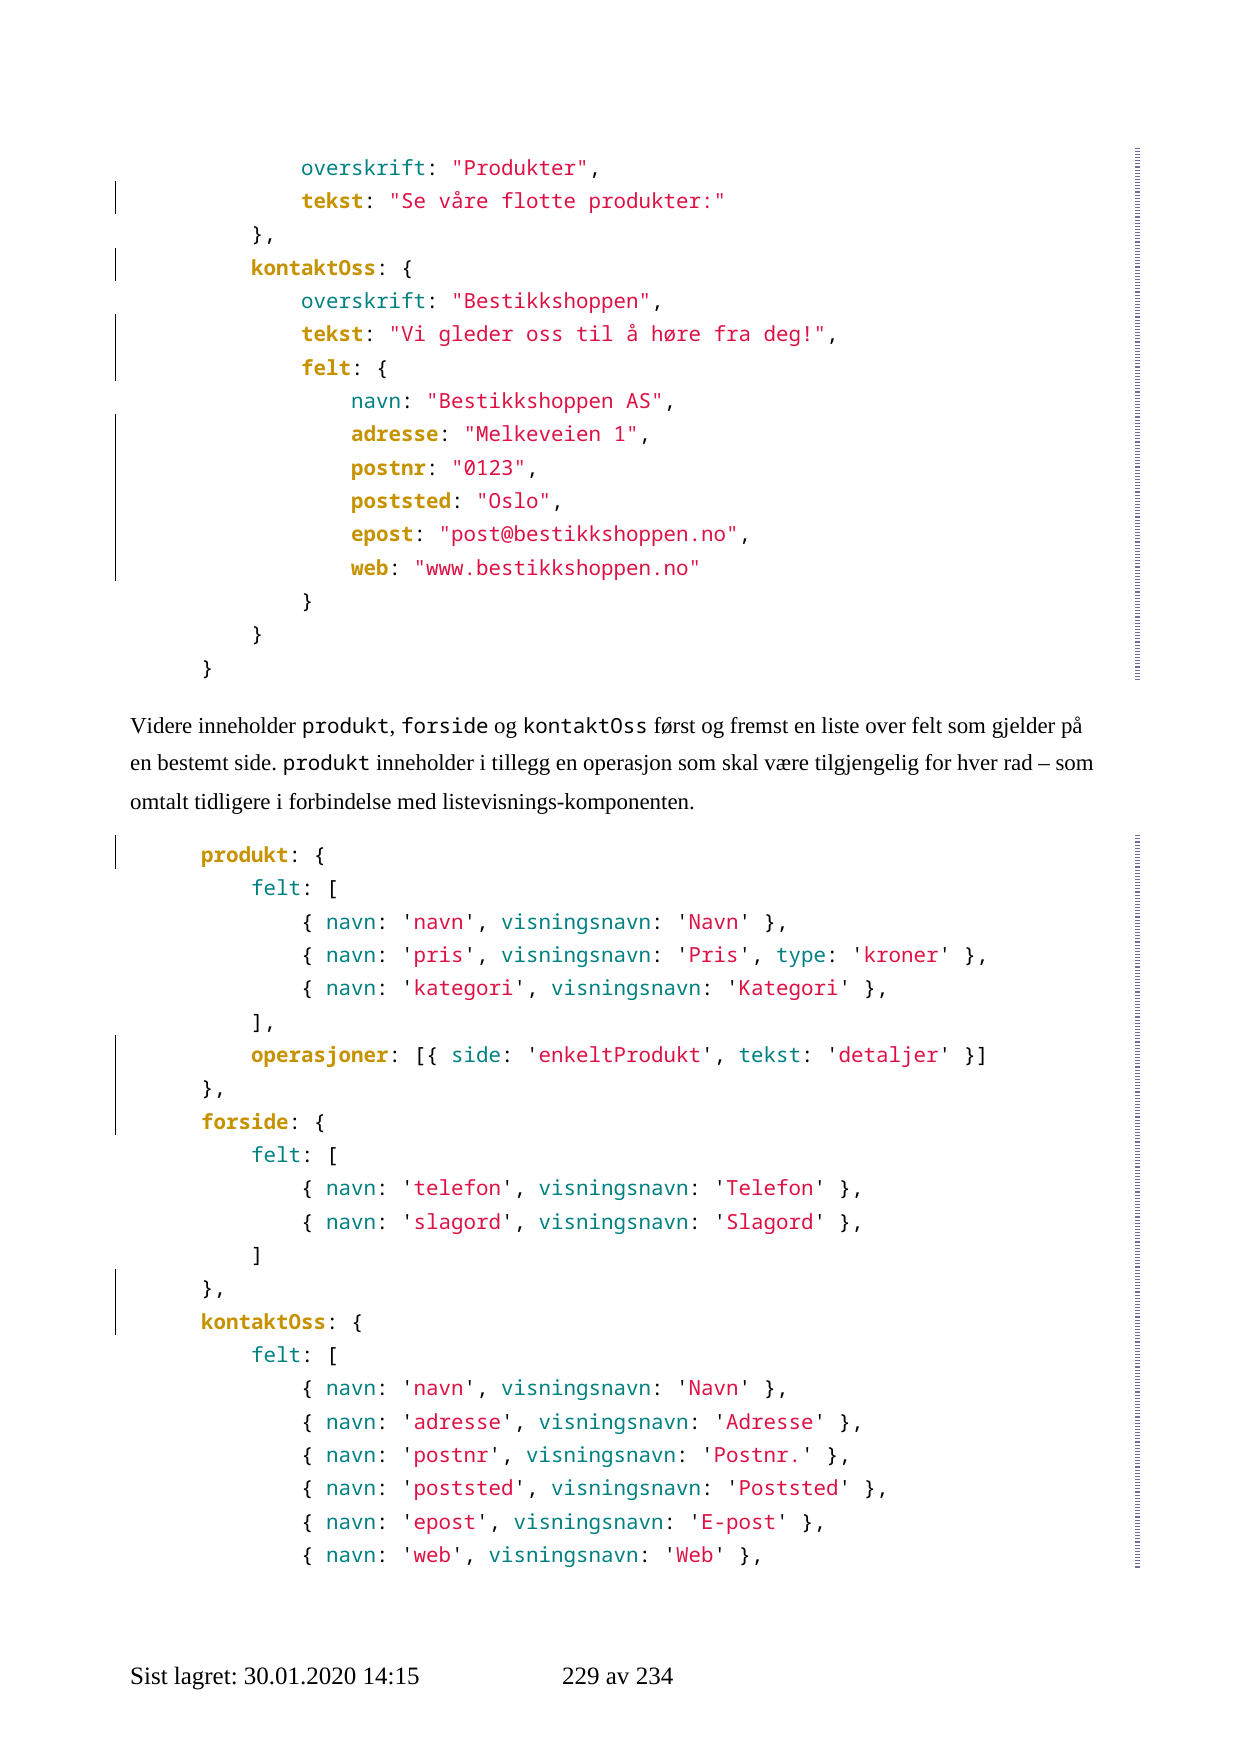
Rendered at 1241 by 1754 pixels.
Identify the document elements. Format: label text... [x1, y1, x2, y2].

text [201, 835, 1140, 1568]
text Videre inneholder produkt, forside og kontaktOss først og fremst en liste over felt som gjelder på en bestemt side. produkt inneholder i tillegg en operasjon som skal være tilgjengelig for hver rad – som omtalt tidligere i forbindelse med listevisnings-komponenten. [130, 702, 1110, 814]
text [201, 148, 1140, 681]
